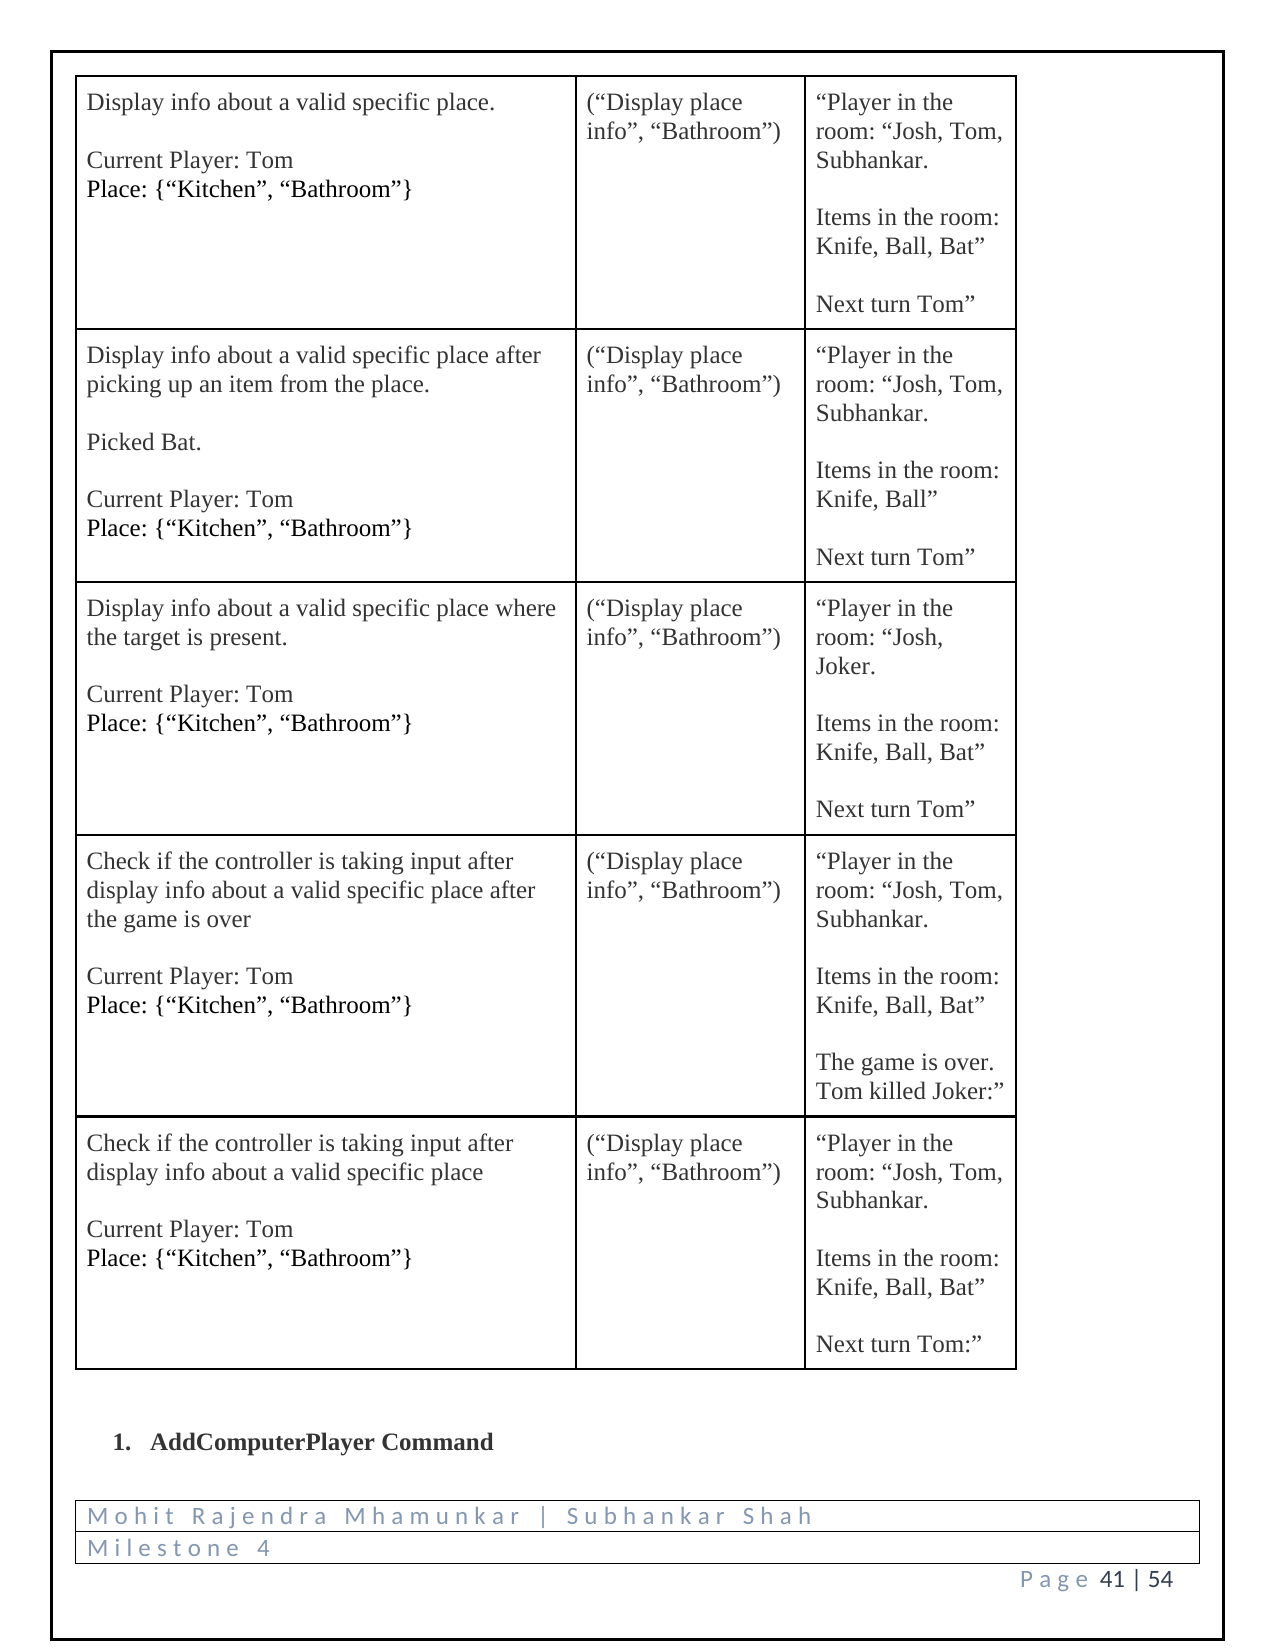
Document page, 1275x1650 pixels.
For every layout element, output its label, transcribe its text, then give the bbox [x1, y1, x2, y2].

table_cell “Player in the room: “Josh, Tom, Subhankar. Items in the room: Knife, Ball, Bat” Next turn Tom” [806, 77, 1015, 328]
list AddComputerPlayer Command [112, 1427, 1200, 1456]
table_cell “Player in the room: “Josh, Tom, Subhankar. Items in the room: Knife, Ball” Next turn Tom” [806, 330, 1015, 581]
table_cell (“Display place info”, “Bathroom”) [577, 330, 804, 581]
table_cell Display info about a valid specific place after picking up an item from the place. Picked Bat. Current Player: Tom Place: {“Kitchen”, “Bathroom”} [77, 330, 575, 581]
table_cell Display info about a valid specific place where the target is present. Current Player: Tom Place: {“Kitchen”, “Bathroom”} [77, 583, 575, 834]
table_cell Check if the controller is taking input after display info about a valid specific place Current Player: Tom Place: {“Kitchen”, “Bathroom”} [77, 1118, 575, 1368]
table_cell (“Display place info”, “Bathroom”) [577, 836, 804, 1115]
table_cell “Player in the room: “Josh, Tom, Subhankar. Items in the room: Knife, Ball, Bat” Next turn Tom:” [806, 1118, 1015, 1368]
table_cell Display info about a valid specific place. Current Player: Tom Place: {“Kitchen”, “Bathroom”} [77, 77, 575, 328]
table_cell (“Display place info”, “Bathroom”) [577, 1118, 804, 1368]
table_cell Check if the controller is taking input after display info about a valid specific place after the game is over Current Player: Tom Place: {“Kitchen”, “Bathroom”} [77, 836, 575, 1115]
table_cell “Player in the room: “Josh, Tom, Subhankar. Items in the room: Knife, Ball, Bat” The game is over. Tom killed Joker:” [806, 836, 1015, 1115]
table_cell (“Display place info”, “Bathroom”) [577, 77, 804, 328]
table_cell “Player in the room: “Josh, Joker. Items in the room: Knife, Ball, Bat” Next turn Tom” [806, 583, 1015, 834]
table_cell (“Display place info”, “Bathroom”) [577, 583, 804, 834]
